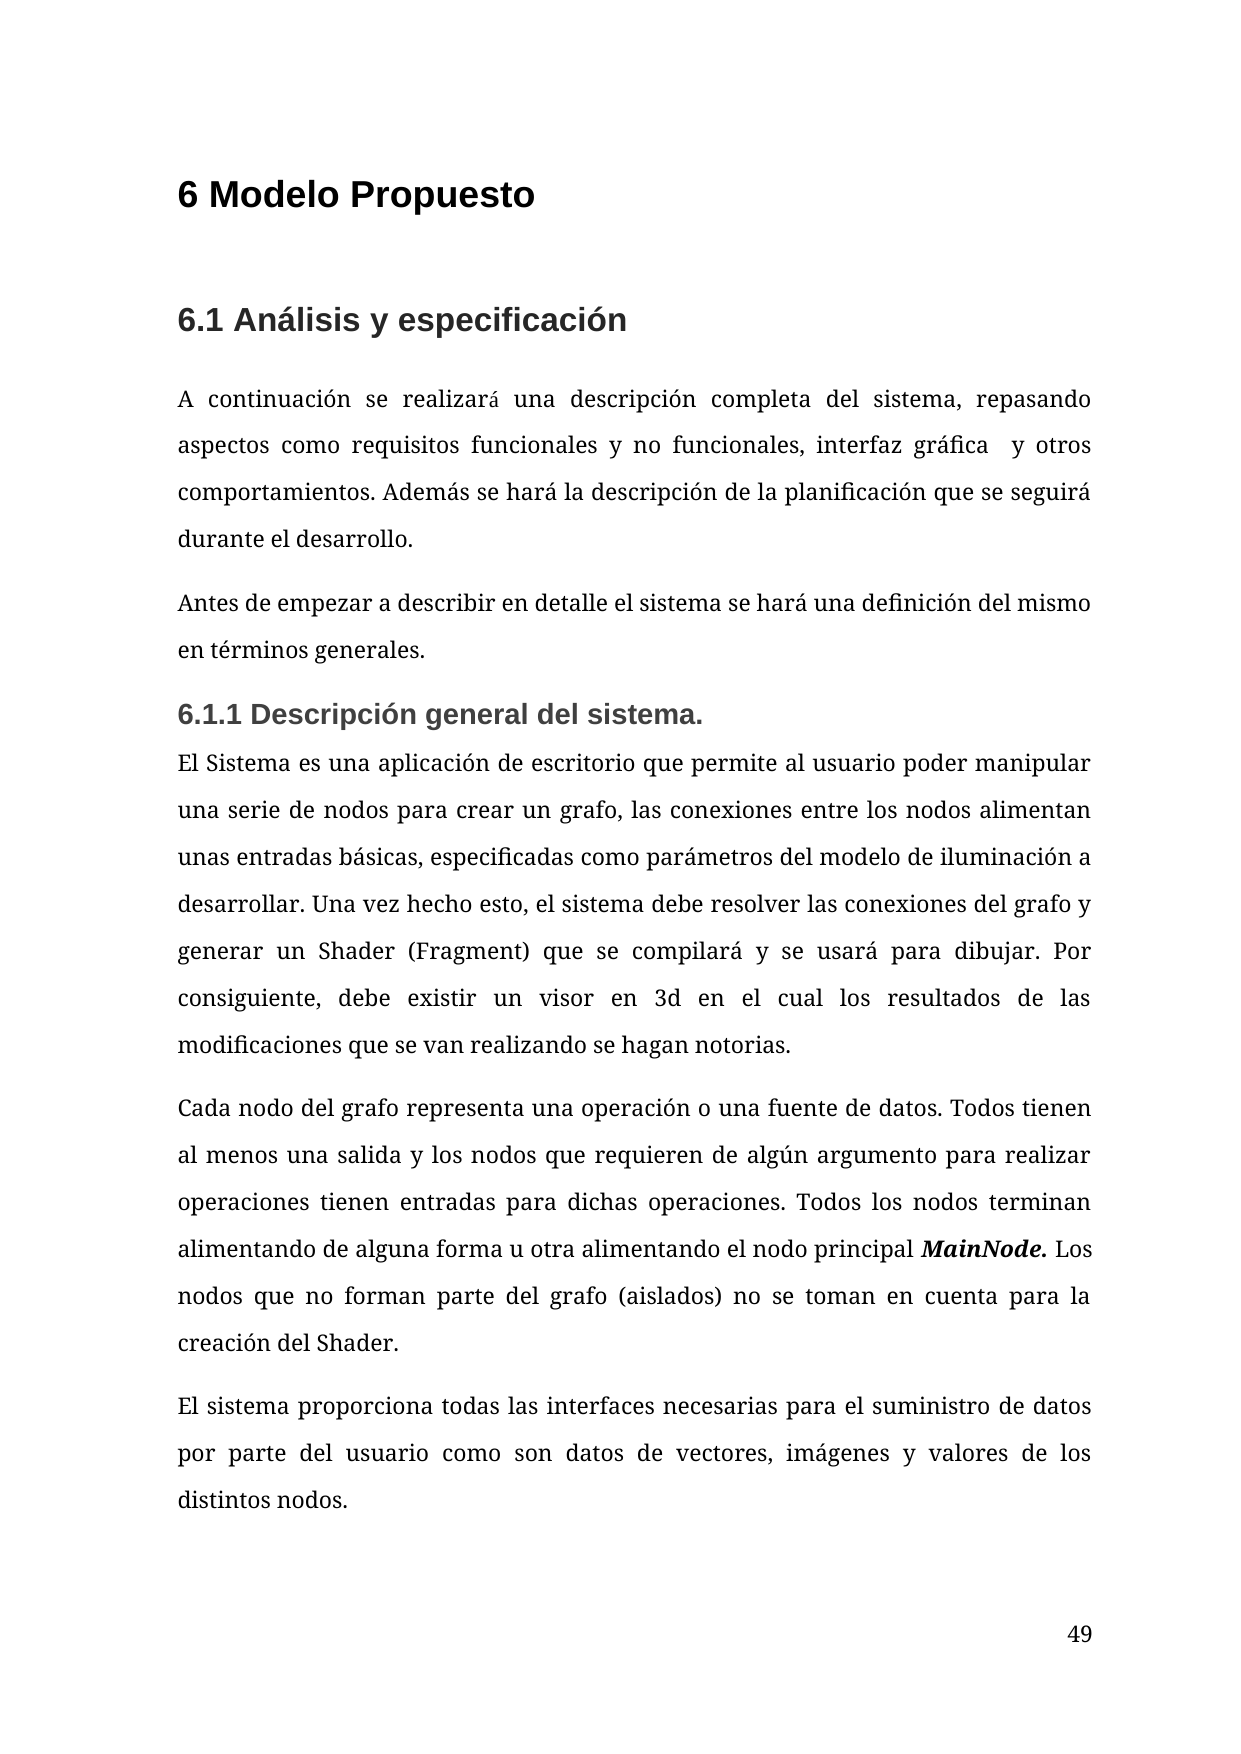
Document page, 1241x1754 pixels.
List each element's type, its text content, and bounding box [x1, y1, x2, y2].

subtitle Descripción general del sistema. [177, 697, 1092, 731]
text Antes de empezar a describir en detalle el sistema se hará una definición del mismo en términos generales. [177, 587, 1092, 665]
text Cada nodo del grafo representa una operación o una fuente de datos. Todos tienen al menos una salida y los nodos que requieren de algún argumento para realizar operaciones tienen entradas para dichas operaciones. Todos los nodos terminan alimentando de alguna forma u otra alimentando el nodo principal MainNode. Los nodos que no forman parte del grafo (aislados) no se toman en cuenta para la creación del Shader. [177, 1092, 1092, 1358]
text A continuación se realizará una descripción completa del sistema, repasando aspectos como requisitos funcionales y no funcionales, interfaz gráfica y otros comportamientos. Además se hará la descripción de la planificación que se seguirá durante el desarrollo. [177, 382, 1092, 554]
text El sistema proporciona todas las interfaces necesarias para el suministro de datos por parte del usuario como son datos de vectores, imágenes y valores de los distintos nodos. [177, 1390, 1092, 1515]
subtitle Modelo Propuesto [177, 173, 1092, 216]
subtitle Análisis y especificación [177, 300, 1092, 338]
text El Sistema es una aplicación de escritorio que permite al usuario poder manipular una serie de nodos para crear un grafo, las conexiones entre los nodos alimentan unas entradas básicas, especificadas como parámetros del modelo de iluminación a desarrollar. Una vez hecho esto, el sistema debe resolver las conexiones del grafo y generar un Shader (Fragment) que se compilará y se usará para dibujar. Por consiguiente, debe existir un visor en 3d en el cual los resultados de las modificaciones que se van realizando se hagan notorias. [177, 747, 1092, 1060]
